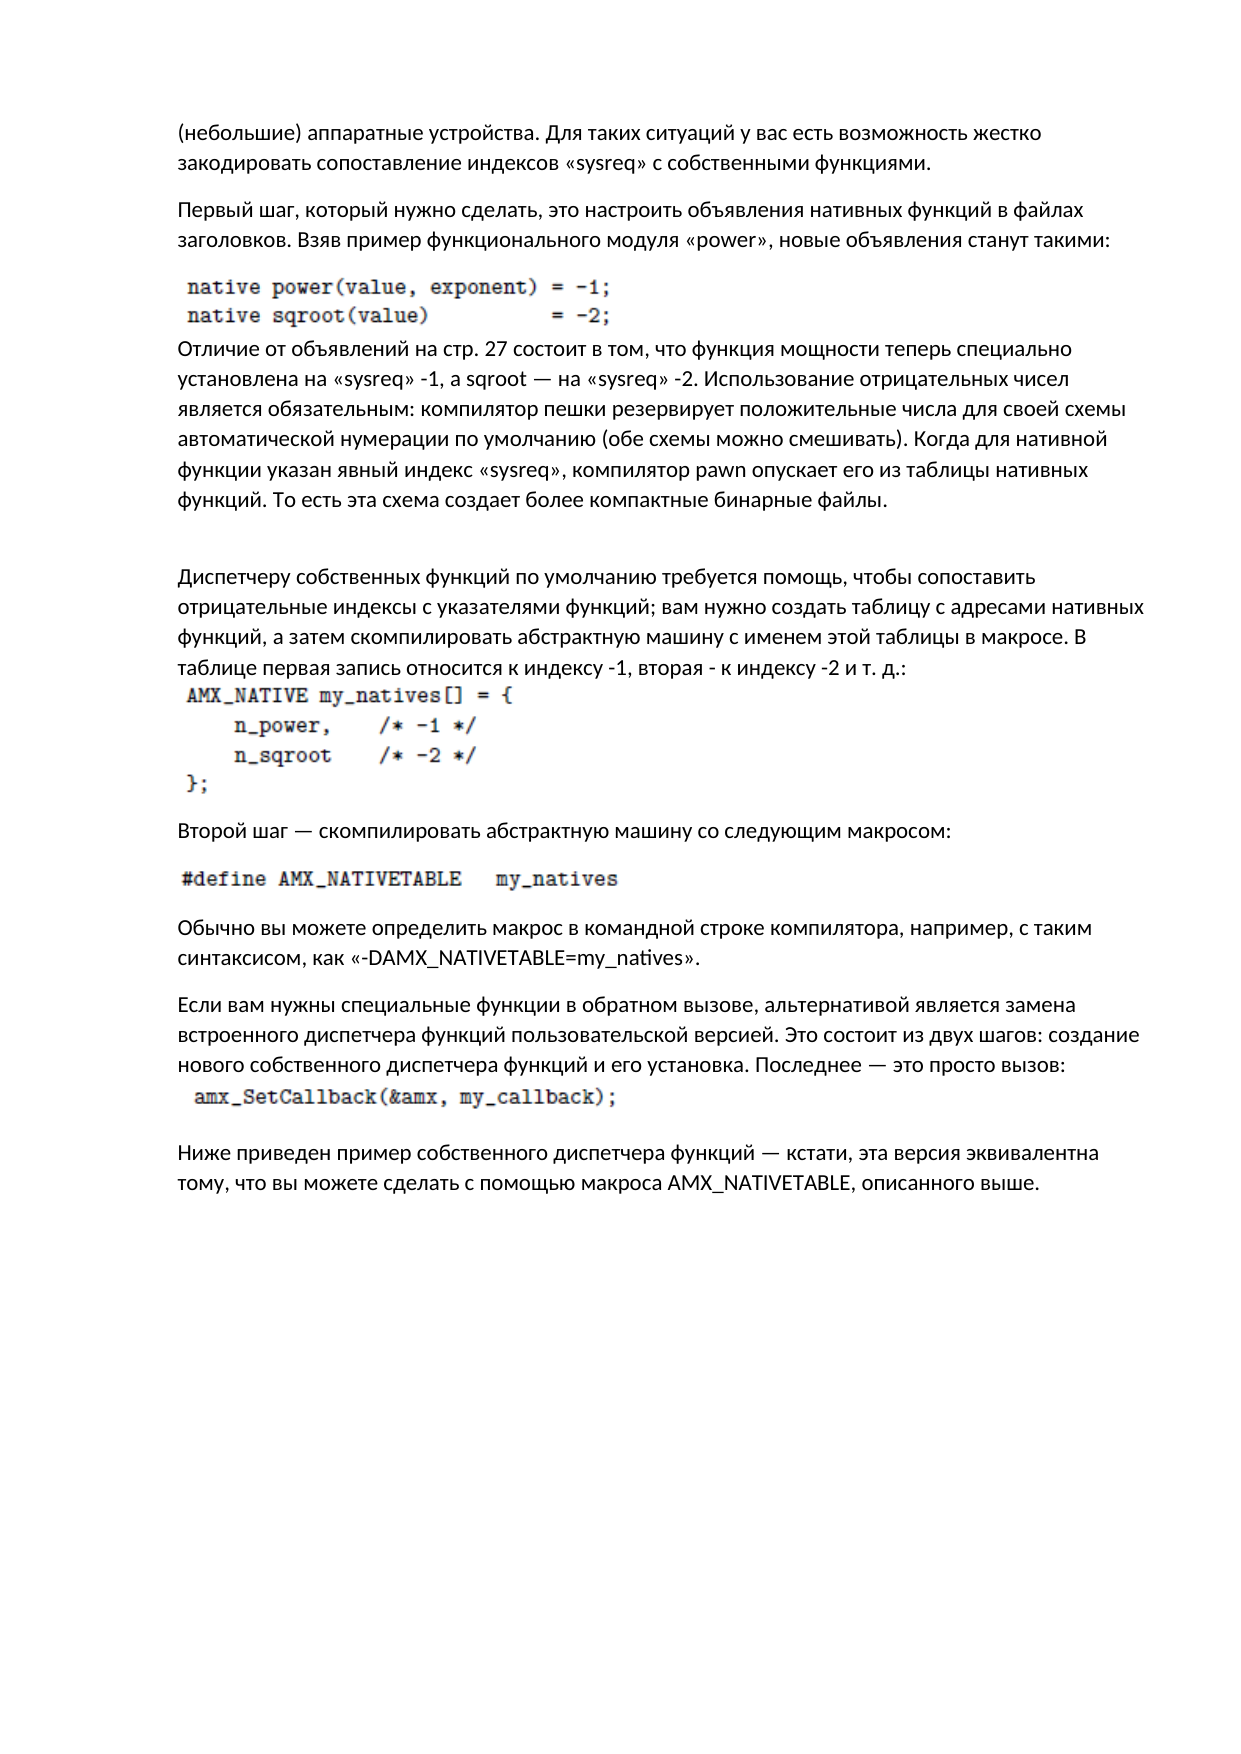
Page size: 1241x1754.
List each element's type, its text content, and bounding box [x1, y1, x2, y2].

text Второй шаг — скомпилировать абстрактную машину со следующим макросом: [177, 816, 1152, 844]
picture [177, 272, 639, 332]
text Обычно вы можете определить макрос в командной строке компилятора, например, с таким синтаксисом, как «-DAMX_NATIVETABLE=my_natives». [177, 913, 1152, 971]
text Первый шаг, который нужно сделать, это настроить объявления нативных функций в файлах заголовков. Взяв пример функционального модуля «power», новые объявления станут такими: [177, 195, 1152, 253]
picture [177, 682, 537, 797]
picture [177, 1080, 620, 1120]
text Отличие от объявлений на стр. 27 состоит в том, что функция мощности теперь специально установлена на «sysreq» -1, а sqroot — на «sysreq» -2. Использование отрицательных чисел является обязательным: компилятор пешки резервирует положительные числа для своей схемы автоматической нумерации по умолчанию (обе схемы можно смешивать). Когда для нативной функции указан явный индекс «sysreq», компилятор pawn опускает его из таблицы нативных функций. То есть эта схема создает более компактные бинарные файлы. [177, 272, 1152, 513]
text Диспетчеру собственных функций по умолчанию требуется помощь, чтобы сопоставить отрицательные индексы с указателями функций; вам нужно создать таблицу с адресами нативных функций, а затем скомпилировать абстрактную машину с именем этой таблицы в макросе. В таблице первая запись относится к индексу -1, вторая - к индексу -2 и т. д.: [177, 532, 1152, 797]
text Если вам нужны специальные функции в обратном вызове, альтернативой является замена встроенного диспетчера функций пользовательской версией. Это состоит из двух шагов: создание нового собственного диспетчера функций и его установка. Последнее — это просто вызов: [177, 990, 1152, 1119]
picture [177, 862, 628, 894]
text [177, 118, 1152, 176]
text Ниже приведен пример собственного диспетчера функций — кстати, эта версия эквивалентна тому, что вы можете сделать с помощью макроса AMX_NATIVETABLE, описанного выше. [177, 1138, 1152, 1197]
